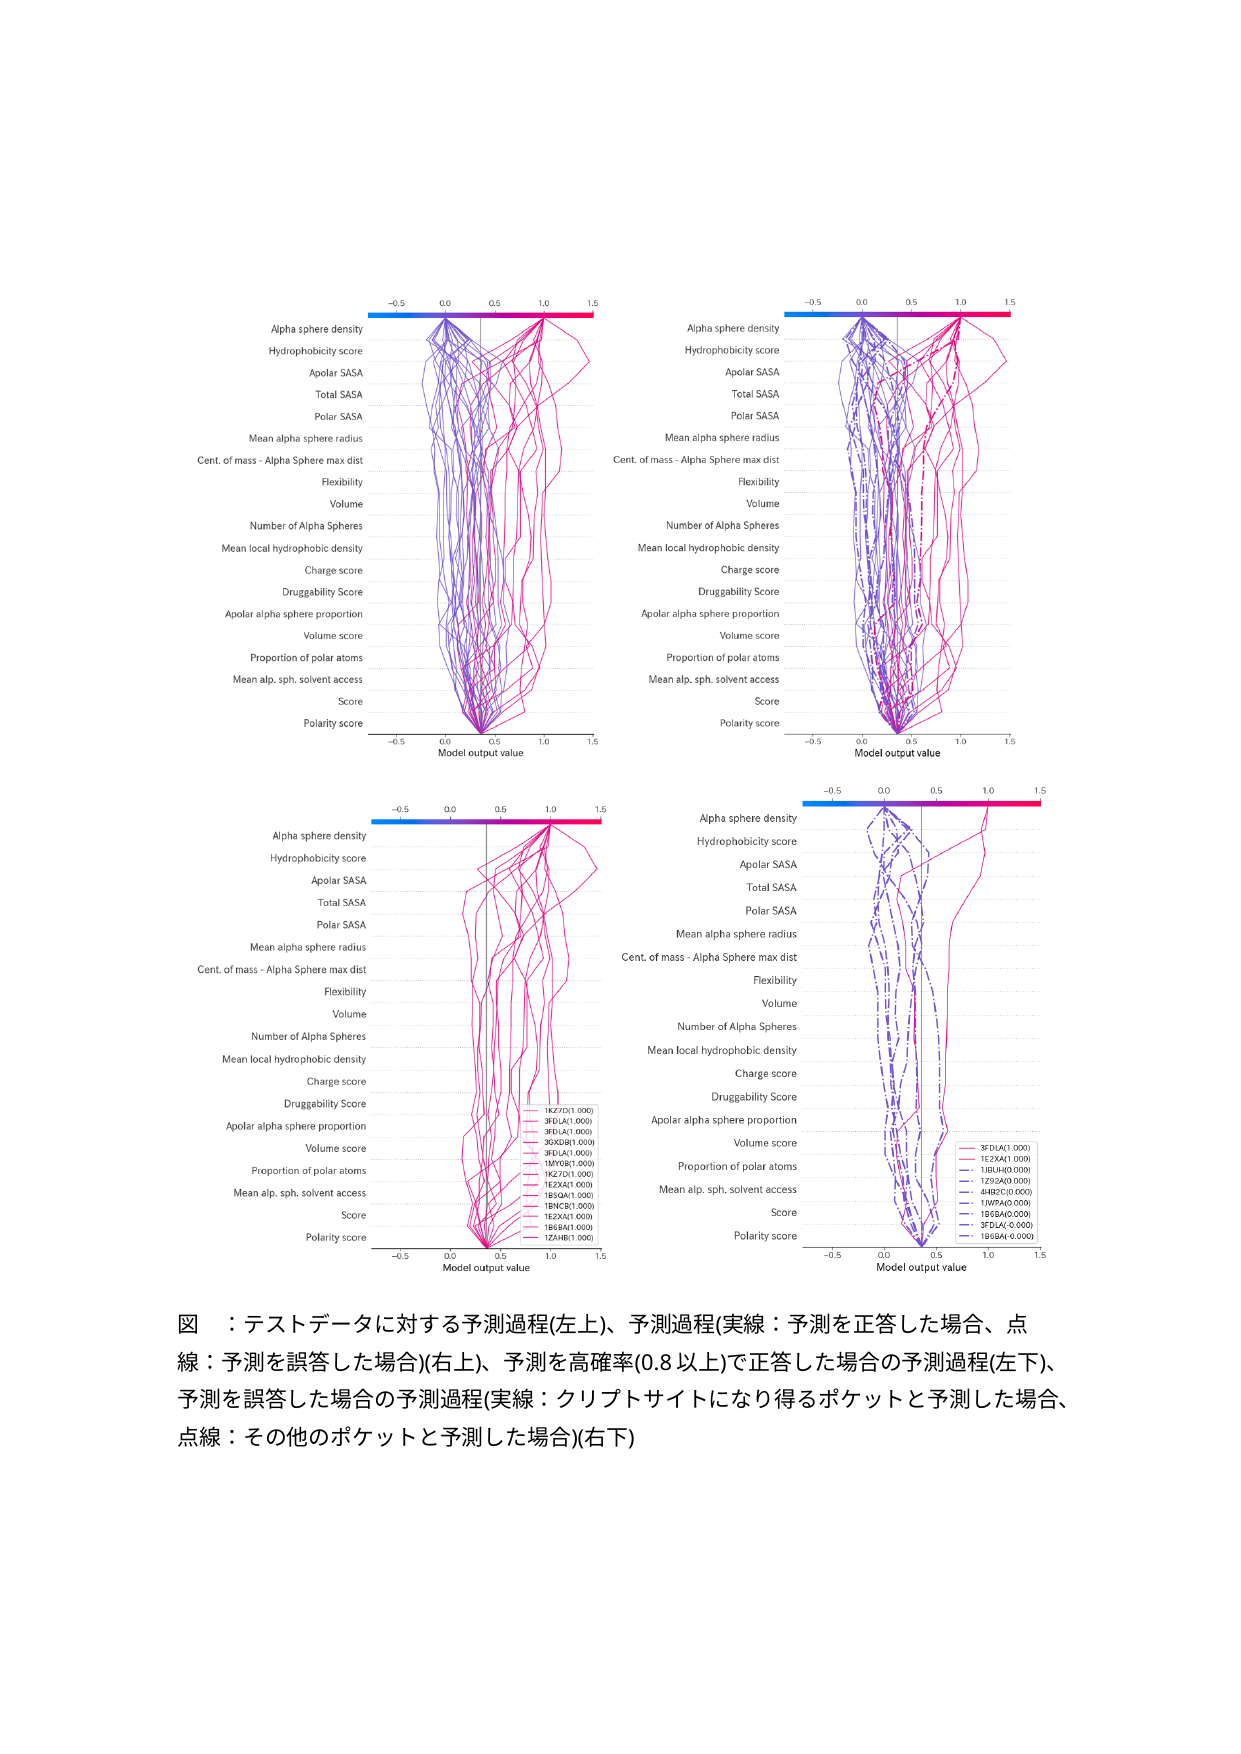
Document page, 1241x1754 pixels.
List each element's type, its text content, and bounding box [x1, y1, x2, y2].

picture [189, 779, 1054, 1281]
picture [189, 291, 1023, 766]
text 図 ：テストデータに対する予測過程(左上)、予測過程(実線：予測を正答した場合、点線：予測を誤答した場合)(右上)、予測を高確率(0.8以上)で正答した場合の予測過程(左下)、予測を誤答した場合の予測過程(実線：クリプトサイトになり得るポケットと予測した場合、点線：その他のポケットと予測した場合)(右下) [177, 1304, 1063, 1454]
